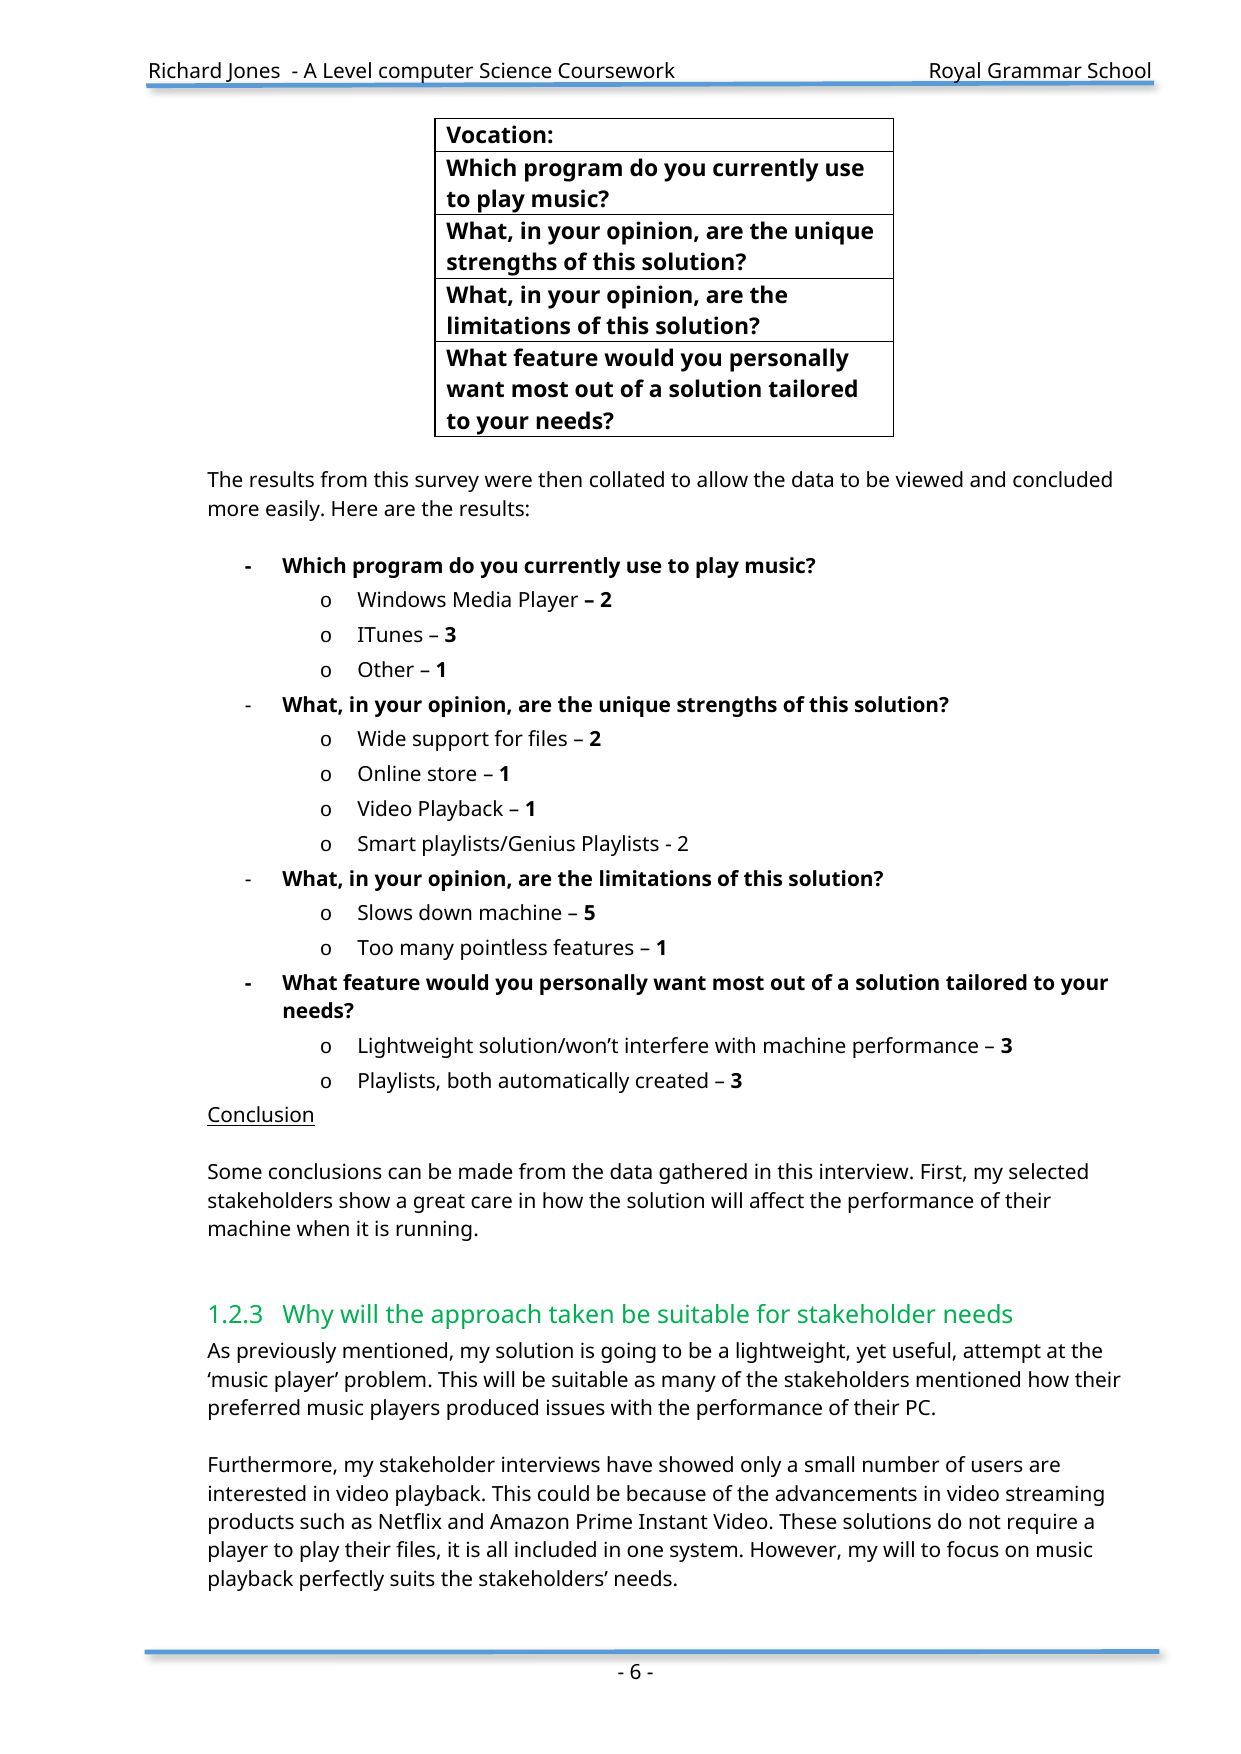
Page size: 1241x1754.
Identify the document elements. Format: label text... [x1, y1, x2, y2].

list What feature would you personally want most out of a solution tailored to your needs? [244, 968, 1122, 1025]
list Online store – 1 [319, 759, 1122, 788]
text Some conclusions can be made from the data gathered in this interview. First, my selected stakeholders show a great care in how the solution will affect the performance of their machine when it is running. [207, 1157, 1122, 1243]
list Other – 1 [319, 655, 1122, 683]
list ITunes – 3 [319, 620, 1122, 649]
table_cell Which program do you currently use to play music? [436, 152, 893, 214]
list Playlists, both automatically created – 3 [319, 1066, 1122, 1094]
text The results from this survey were then collated to allow the data to be viewed and concluded more easily. Here are the results: [207, 465, 1122, 522]
list Windows Media Player – 2 [319, 585, 1122, 614]
text Furthermore, my stakeholder interviews have showed only a small number of users are interested in video playback. This could be because of the advancements in video streaming products such as Netflix and Amazon Prime Instant Video. These solutions do not require a player to play their files, it is all included in one system. However, my will to focus on music playback perfectly suits the stakeholders’ needs. [207, 1450, 1122, 1592]
list Too many pointless features – 1 [319, 933, 1122, 962]
list Smart playlists/Genius Playlists - 2 [319, 829, 1122, 857]
table_cell What, in your opinion, are the limitations of this solution? [436, 279, 893, 341]
table_cell Vocation: [436, 119, 893, 151]
list Wide support for files – 2 [319, 724, 1122, 753]
list Slows down machine – 5 [319, 898, 1122, 927]
table_cell What feature would you personally want most out of a solution tailored to your needs? [436, 342, 893, 436]
list What, in your opinion, are the limitations of this solution? [244, 864, 1122, 892]
list What, in your opinion, are the unique strengths of this solution? [244, 690, 1122, 718]
subtitle Why will the approach taken be suitable for stakeholder needs [207, 1296, 1122, 1330]
text As previously mentioned, my solution is going to be a lightweight, yet useful, attempt at the ‘music player’ problem. This will be suitable as many of the stakeholders mentioned how their preferred music players produced issues with the performance of their PC. [207, 1337, 1122, 1422]
table_cell What, in your opinion, are the unique strengths of this solution? [436, 215, 893, 278]
text Conclusion [207, 1101, 1122, 1129]
list Video Playback – 1 [319, 794, 1122, 823]
list Lightweight solution/won’t interfere with machine performance – 3 [319, 1031, 1122, 1059]
list Which program do you currently use to play music? [244, 551, 1122, 579]
